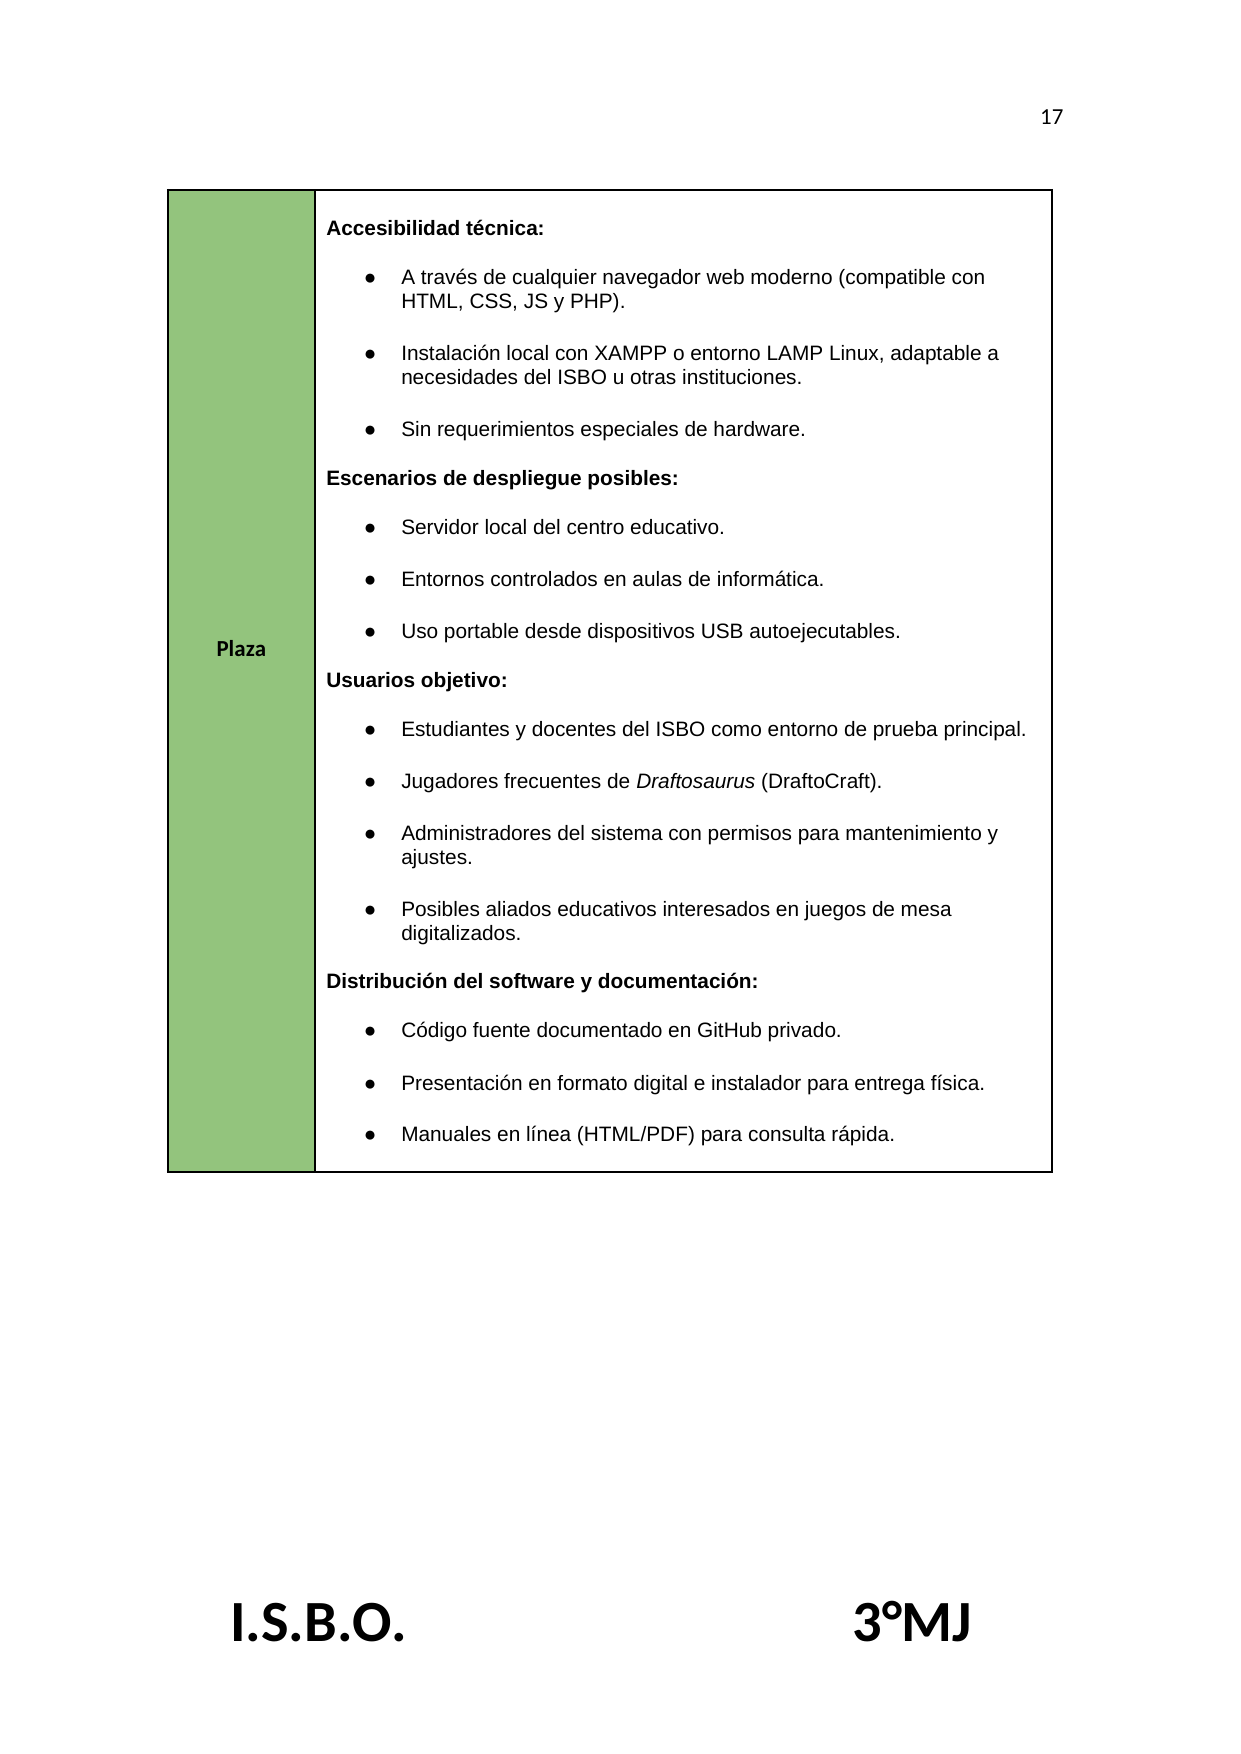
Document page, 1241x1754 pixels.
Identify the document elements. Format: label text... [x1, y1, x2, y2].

table_header Plaza [169, 191, 314, 1171]
table_header Accesibilidad técnica: A través de cualquier navegador web moderno (compatible con HTML, CSS, JS y PHP). Instalación local con XAMPP o entorno LAMP Linux, adaptable a necesidades del ISBO u otras instituciones. Sin requerimientos especiales de hardware. Escenarios de despliegue posibles: Servidor local del centro educativo. Entornos controlados en aulas de informática. Uso portable desde dispositivos USB autoejecutables. Usuarios objetivo: Estudiantes y docentes del ISBO como entorno de prueba principal. Jugadores frecuentes de Draftosaurus (DraftoCraft). Administradores del sistema con permisos para mantenimiento y ajustes. Posibles aliados educativos interesados en juegos de mesa digitalizados. Distribución del software y documentación: Código fuente documentado en GitHub privado. Presentación en formato digital e instalador para entrega física. Manuales en línea (HTML/PDF) para consulta rápida. [316, 191, 1051, 1171]
